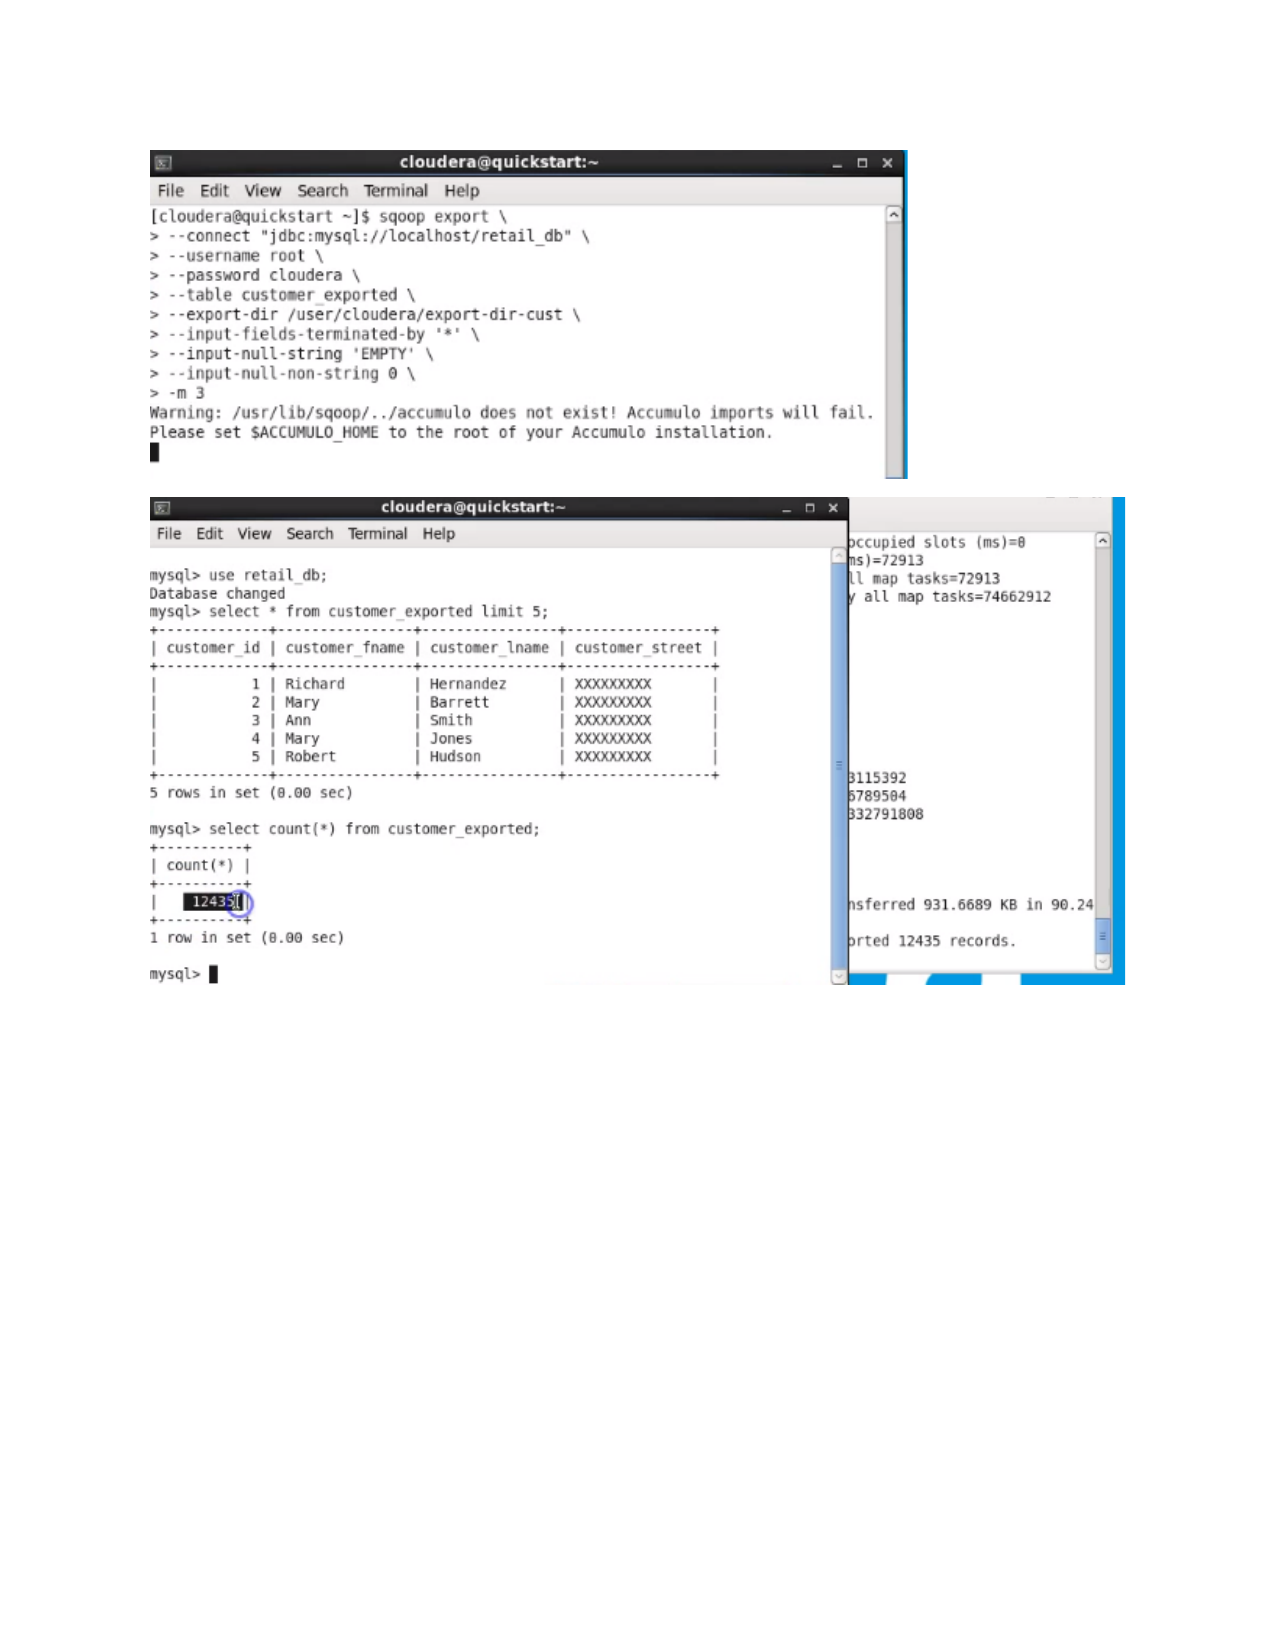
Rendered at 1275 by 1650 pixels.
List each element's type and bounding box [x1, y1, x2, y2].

picture [150, 497, 1113, 985]
picture [150, 150, 905, 479]
